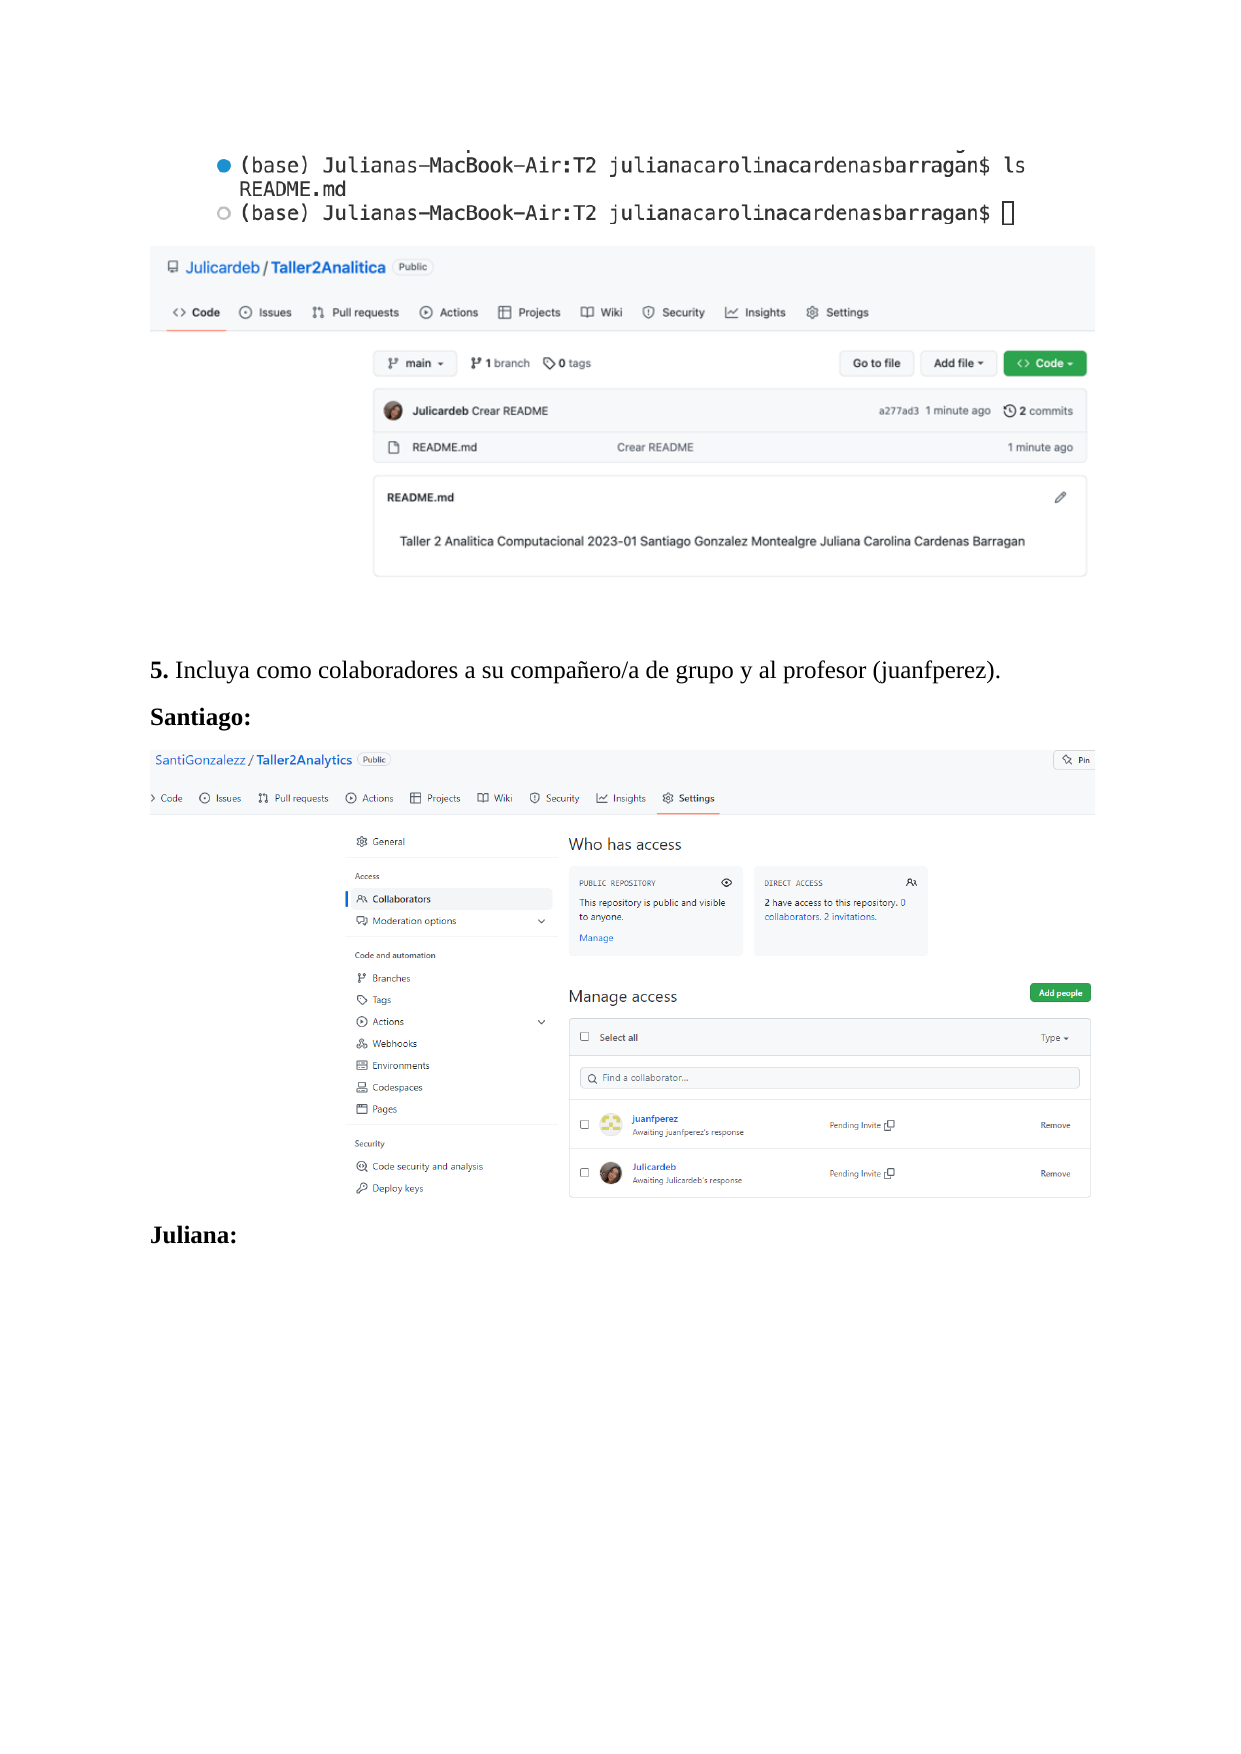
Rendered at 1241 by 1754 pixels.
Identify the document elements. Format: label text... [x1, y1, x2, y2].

text 5. Incluya como colaboradores a su compañero/a de grupo y al profesor (juanfperez). [150, 655, 1090, 683]
picture [206, 150, 1034, 228]
text Santiago: [150, 702, 1090, 731]
text Juliana: [150, 1220, 1090, 1249]
picture [150, 246, 1095, 589]
picture [150, 750, 1095, 1202]
